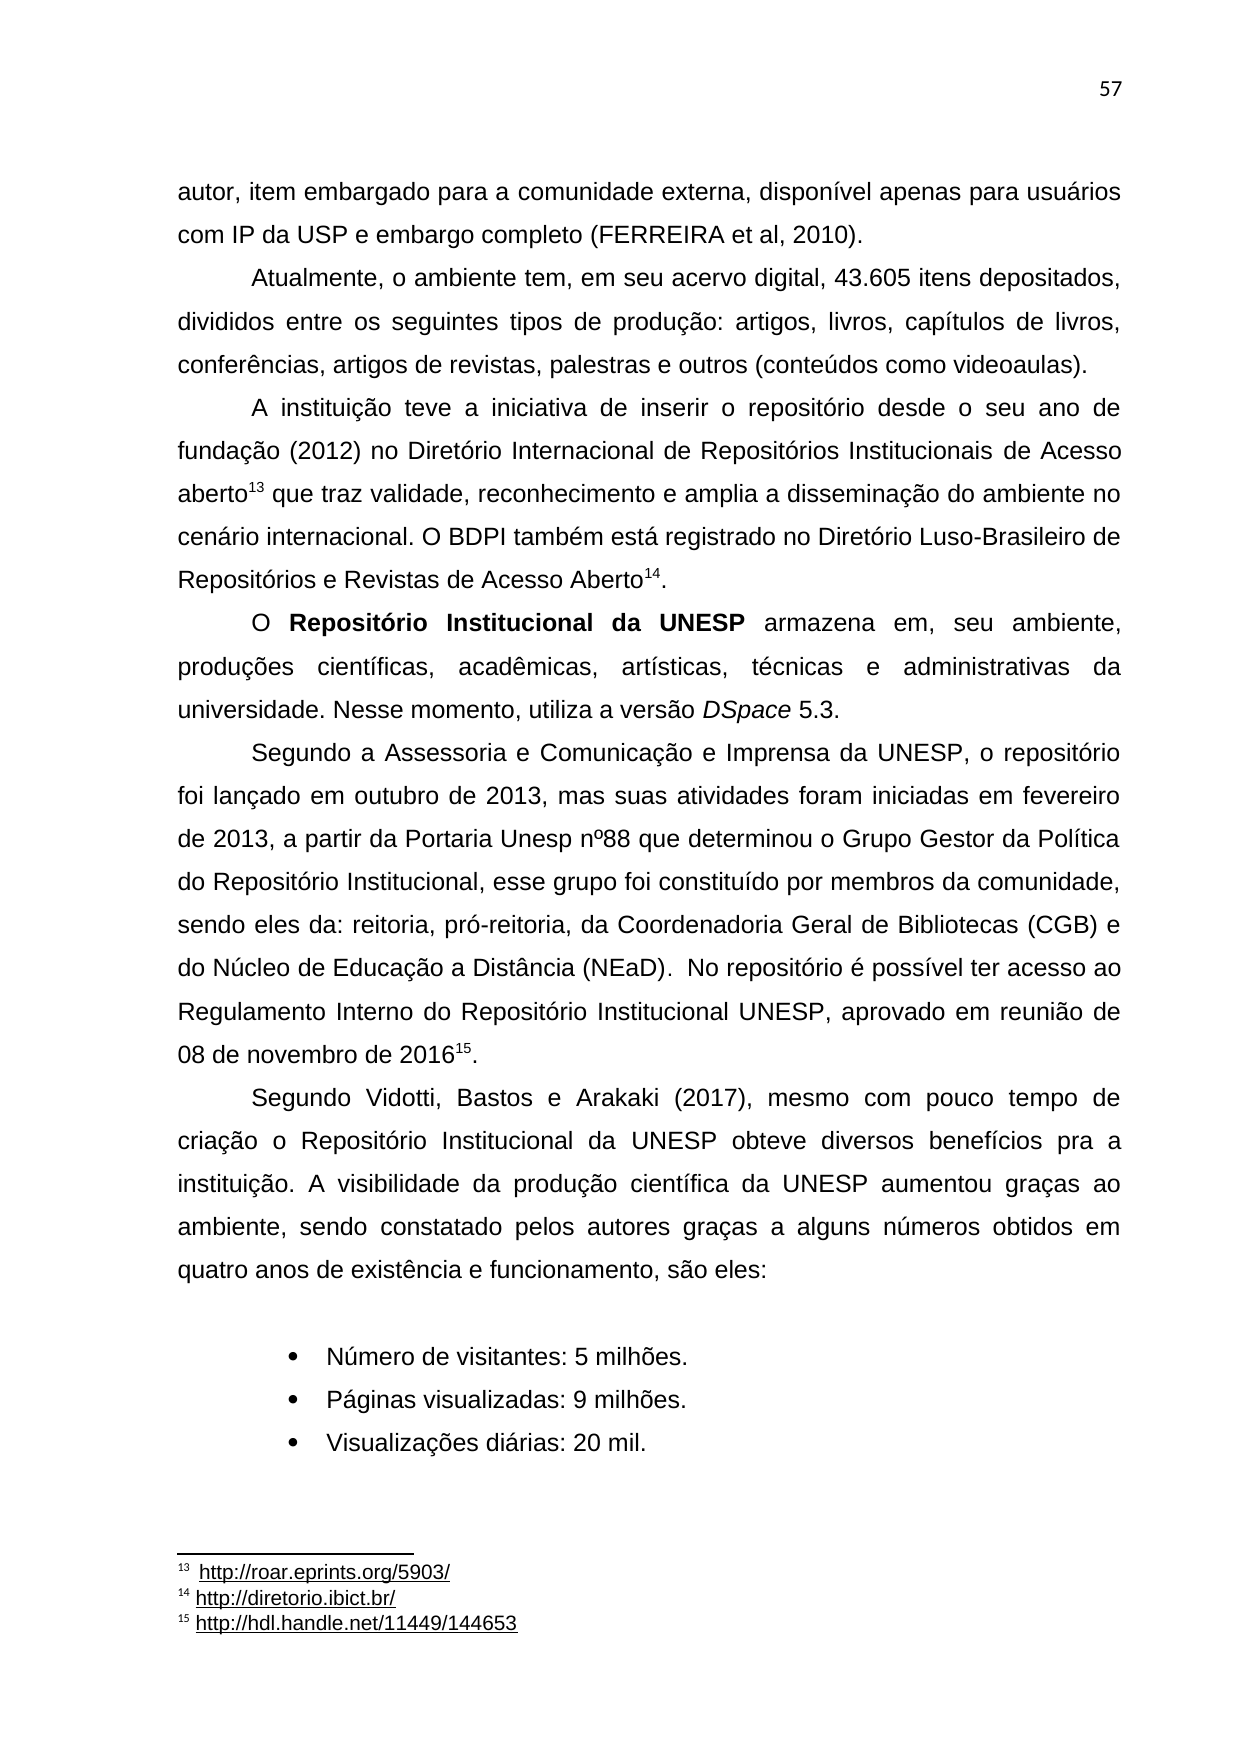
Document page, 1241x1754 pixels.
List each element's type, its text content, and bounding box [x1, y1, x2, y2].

text O Repositório Institucional da UNESP armazena em, seu ambiente, produções científicas, acadêmicas, artísticas, técnicas e administrativas da universidade. Nesse momento, utiliza a versão DSpace 5.3. [177, 608, 1122, 723]
text A instituição teve a iniciativa de inserir o repositório desde o seu ano de fundação (2012) no Diretório Internacional de Repositórios Institucionais de Acesso aberto que traz validade, reconhecimento e amplia a disseminação do ambiente no cenário internacional. O BDPI também está registrado no Diretório Luso-Brasileiro de Repositórios e Revistas de Acesso Aberto. [177, 393, 1122, 594]
text Atualmente, o ambiente tem, em seu acervo digital, 43.605 itens depositados, divididos entre os seguintes tipos de produção: artigos, livros, capítulos de livros, conferências, artigos de revistas, palestras e outros (conteúdos como videoaulas). [177, 263, 1122, 378]
text Segundo Vidotti, Bastos e Arakaki (2017), mesmo com pouco tempo de criação o Repositório Institucional da UNESP obteve diversos benefícios pra a instituição. A visibilidade da produção científica da UNESP aumentou graças ao ambiente, sendo constatado pelos autores graças a alguns números obtidos em quatro anos de existência e funcionamento, são eles: [177, 1083, 1122, 1284]
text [177, 177, 1122, 249]
text Segundo a Assessoria e Comunicação e Imprensa da UNESP, o repositório foi lançado em outubro de 2013, mas suas atividades foram iniciadas em fevereiro de 2013, a partir da Portaria Unesp nº88 que determinou o Grupo Gestor da Política do Repositório Institucional, esse grupo foi constituído por membros da comunidade, sendo eles da: reitoria, pró-reitoria, da Coordenadoria Geral de Bibliotecas (CGB) e do Núcleo de Educação a Distância (NEaD). No repositório é possível ter acesso ao Regulamento Interno do Repositório Institucional UNESP, aprovado em reunião de 08 de novembro de 2016. [177, 738, 1122, 1068]
list Visualizações diárias: 20 mil. [288, 1428, 1122, 1457]
list Páginas visualizadas: 9 milhões. [288, 1385, 1122, 1414]
list Número de visitantes: 5 milhões. [288, 1342, 1122, 1370]
